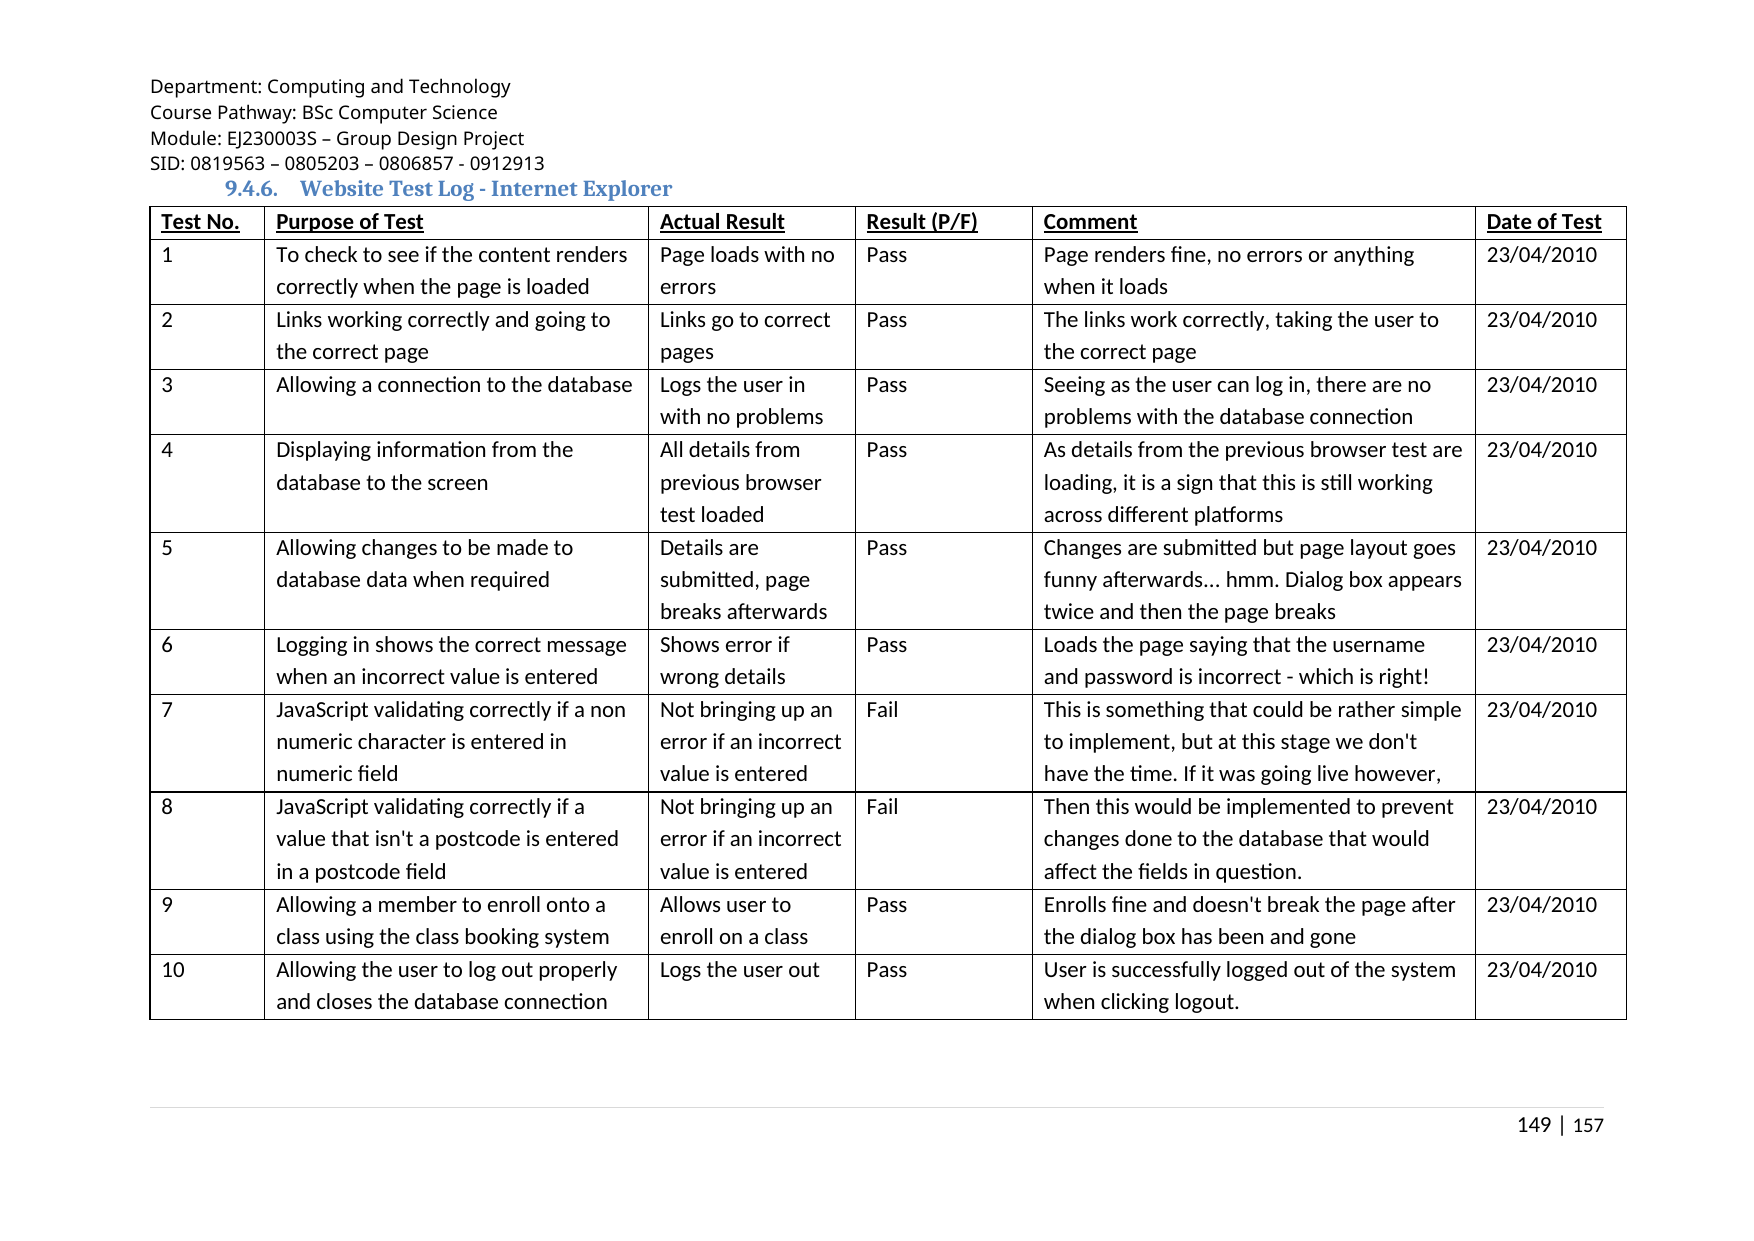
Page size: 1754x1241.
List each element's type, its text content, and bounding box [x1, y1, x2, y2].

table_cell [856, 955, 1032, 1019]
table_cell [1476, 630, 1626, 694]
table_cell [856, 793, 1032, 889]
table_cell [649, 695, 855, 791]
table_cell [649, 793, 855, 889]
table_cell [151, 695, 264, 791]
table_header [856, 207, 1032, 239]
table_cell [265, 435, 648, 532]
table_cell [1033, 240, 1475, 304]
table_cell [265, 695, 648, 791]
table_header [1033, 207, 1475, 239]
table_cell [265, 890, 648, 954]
subtitle Website Test Log - Internet Explorer [225, 176, 1604, 202]
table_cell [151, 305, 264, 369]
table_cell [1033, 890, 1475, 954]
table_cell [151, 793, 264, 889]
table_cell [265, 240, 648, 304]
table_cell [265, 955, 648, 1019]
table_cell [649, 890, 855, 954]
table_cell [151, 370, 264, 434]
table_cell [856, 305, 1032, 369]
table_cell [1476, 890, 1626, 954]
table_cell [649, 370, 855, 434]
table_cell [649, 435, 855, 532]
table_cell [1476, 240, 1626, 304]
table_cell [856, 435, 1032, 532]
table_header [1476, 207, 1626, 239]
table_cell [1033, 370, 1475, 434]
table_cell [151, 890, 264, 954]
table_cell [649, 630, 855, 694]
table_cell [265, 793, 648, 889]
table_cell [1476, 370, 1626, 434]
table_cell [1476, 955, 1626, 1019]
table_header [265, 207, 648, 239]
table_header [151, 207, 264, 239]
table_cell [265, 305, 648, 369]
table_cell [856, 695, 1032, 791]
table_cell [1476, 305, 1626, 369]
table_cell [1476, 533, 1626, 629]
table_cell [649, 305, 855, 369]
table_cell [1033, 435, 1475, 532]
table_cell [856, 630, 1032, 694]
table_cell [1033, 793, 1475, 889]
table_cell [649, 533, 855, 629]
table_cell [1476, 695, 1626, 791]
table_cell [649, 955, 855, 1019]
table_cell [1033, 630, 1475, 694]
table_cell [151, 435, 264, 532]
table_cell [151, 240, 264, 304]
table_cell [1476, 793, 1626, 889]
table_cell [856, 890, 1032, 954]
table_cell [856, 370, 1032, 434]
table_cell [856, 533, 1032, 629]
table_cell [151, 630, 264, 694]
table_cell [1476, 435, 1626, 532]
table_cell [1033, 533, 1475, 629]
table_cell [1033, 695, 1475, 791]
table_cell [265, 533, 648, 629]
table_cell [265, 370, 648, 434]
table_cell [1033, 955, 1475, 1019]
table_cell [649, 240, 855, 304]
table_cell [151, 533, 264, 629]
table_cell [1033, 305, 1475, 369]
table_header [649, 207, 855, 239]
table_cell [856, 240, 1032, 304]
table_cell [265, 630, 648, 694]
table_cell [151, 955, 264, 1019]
